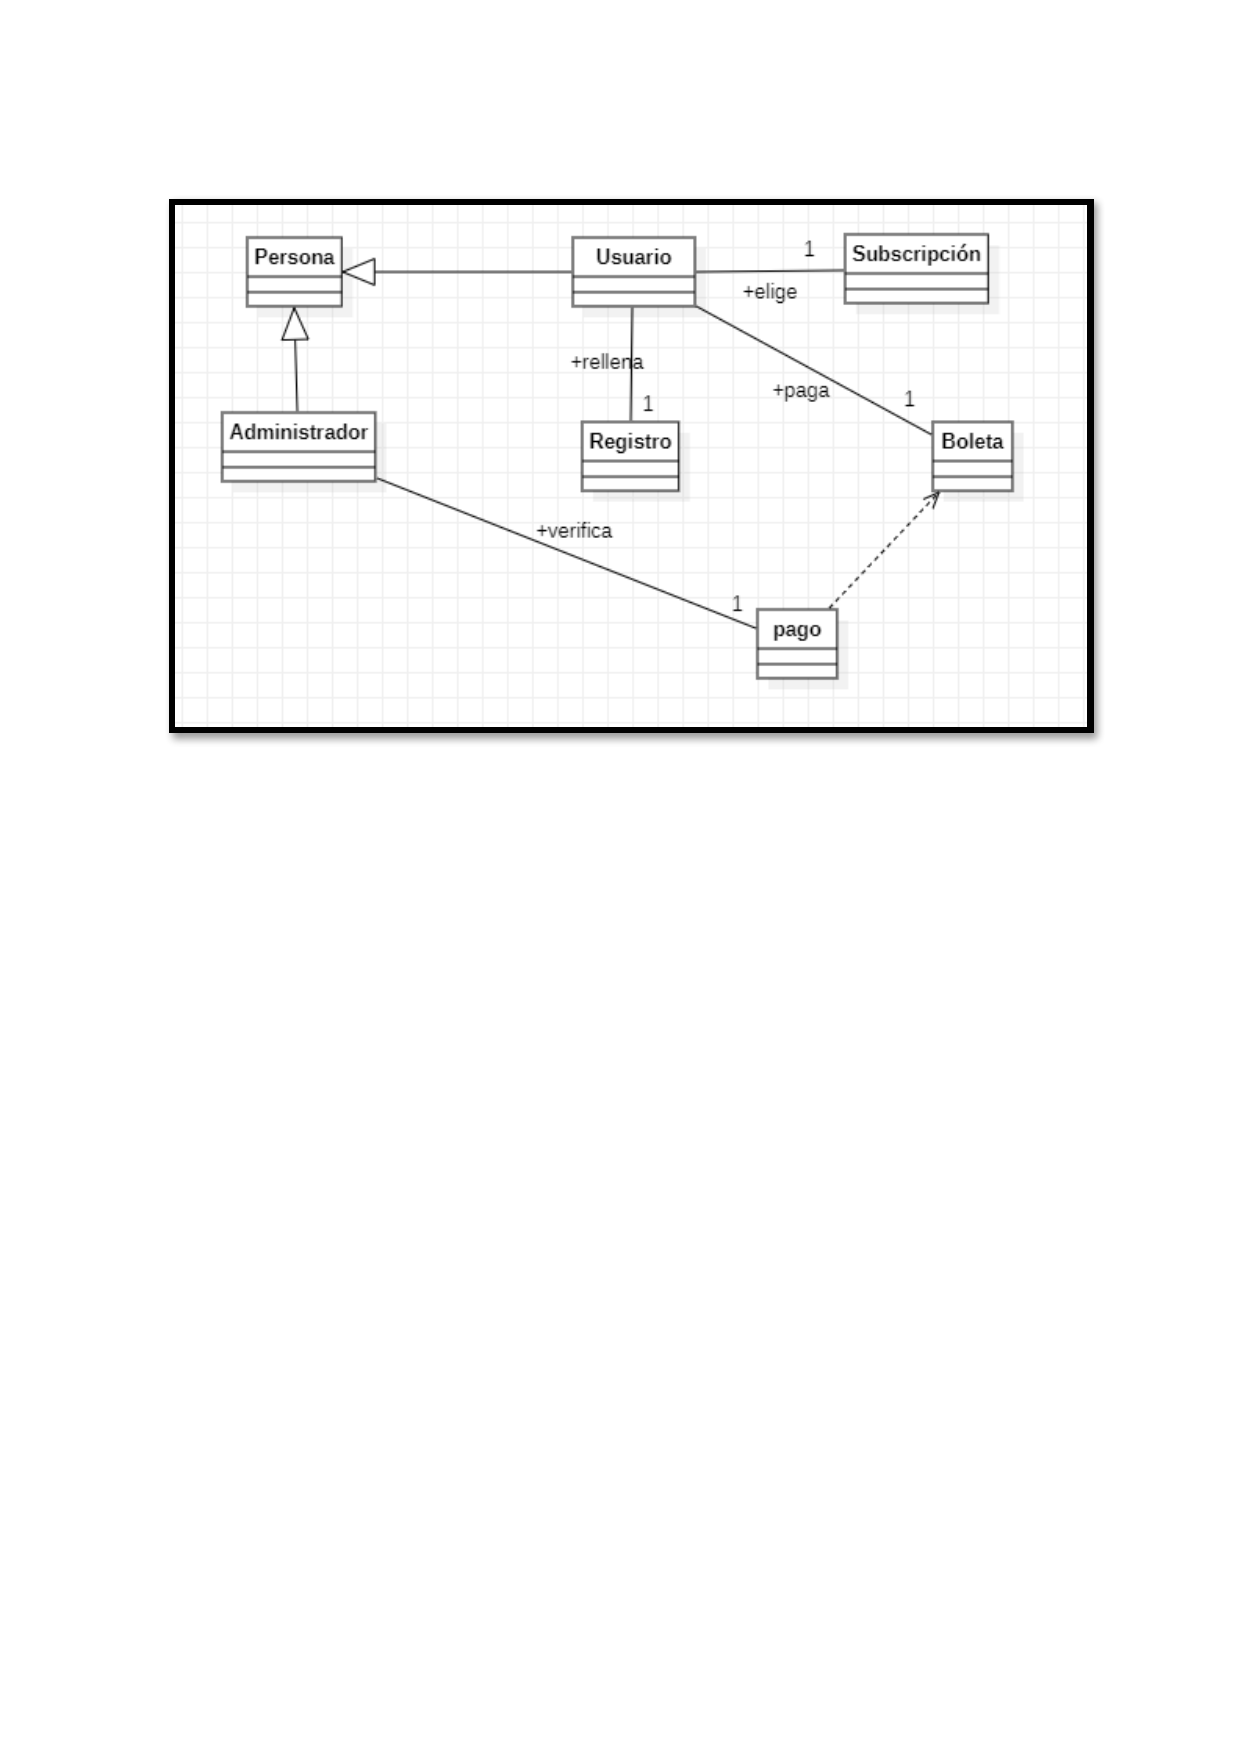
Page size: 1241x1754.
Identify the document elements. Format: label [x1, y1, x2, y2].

picture [175, 205, 1087, 727]
